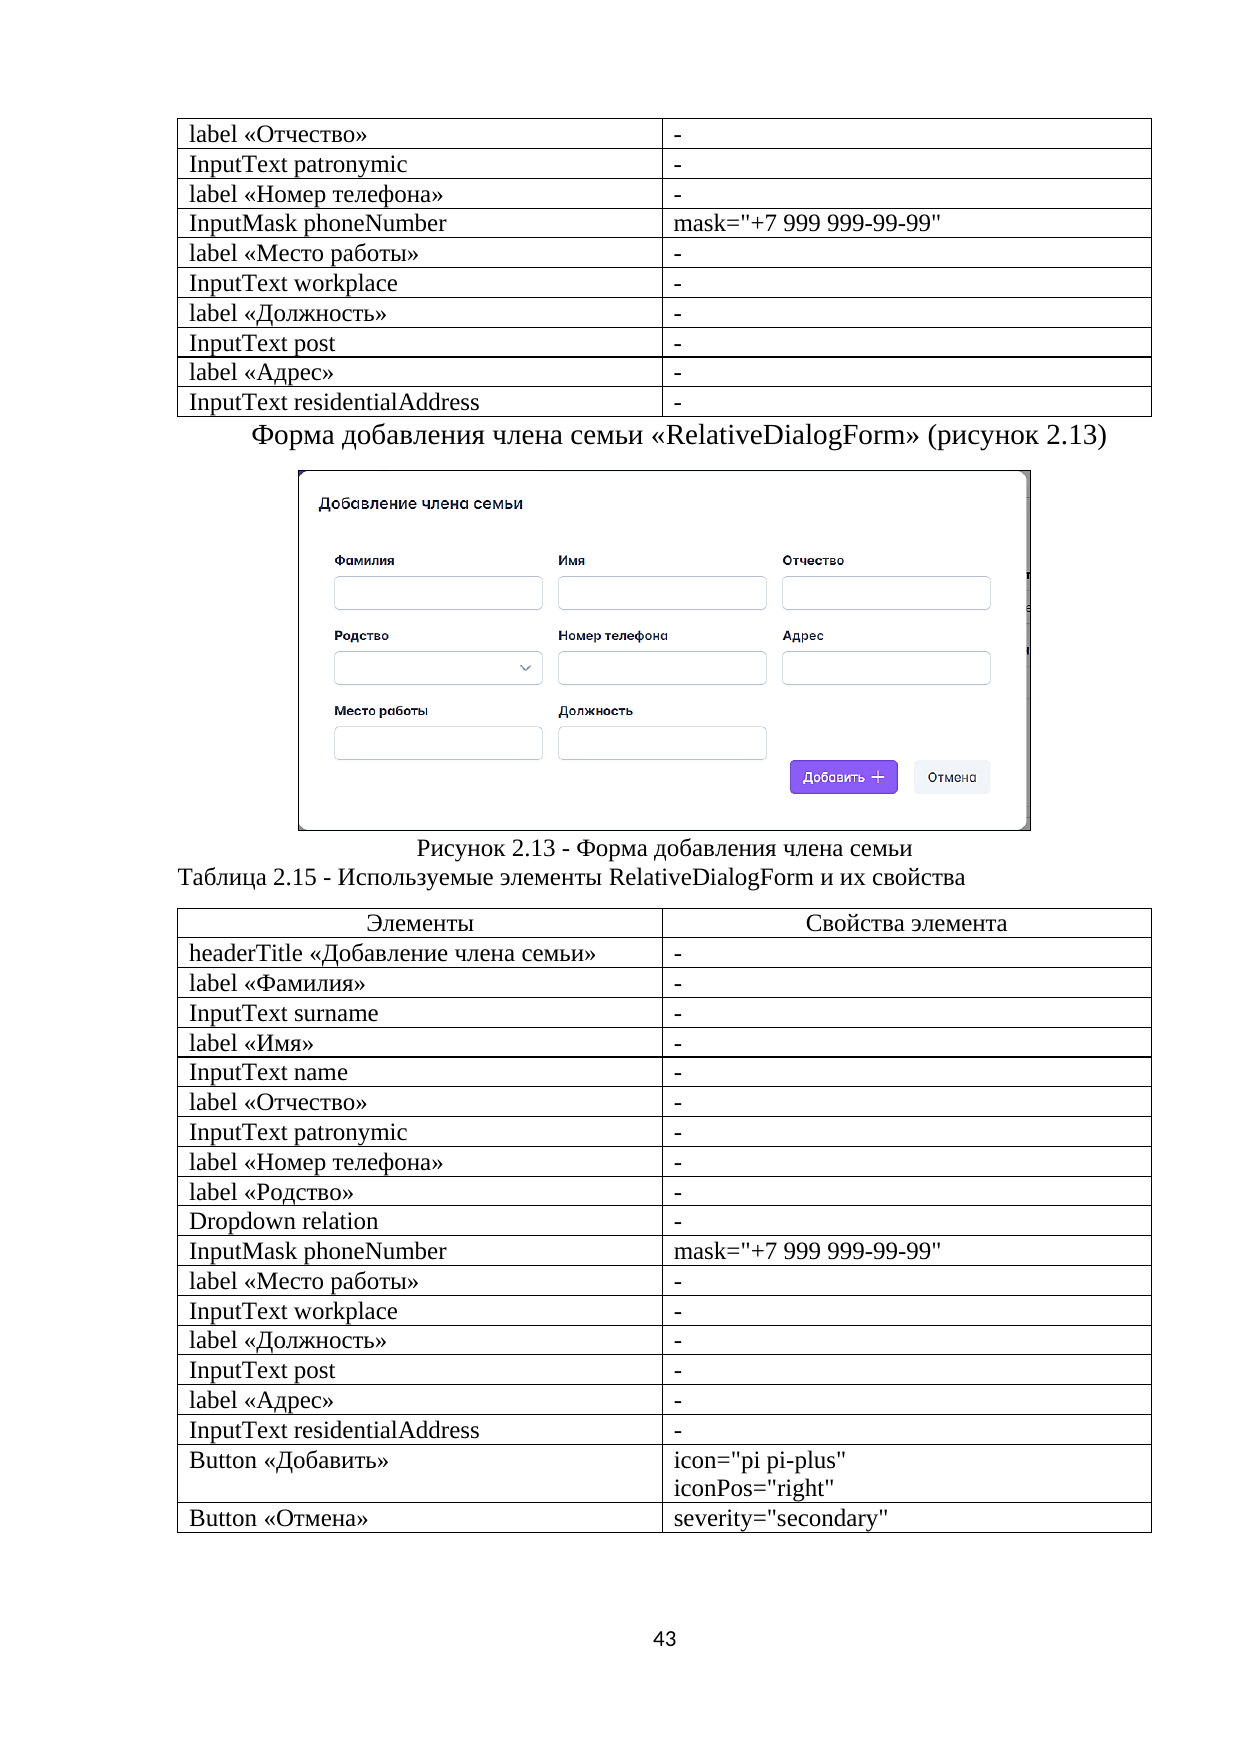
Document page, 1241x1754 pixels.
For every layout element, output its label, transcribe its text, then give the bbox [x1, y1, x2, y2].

table_cell label «Место работы» [178, 238, 662, 267]
table_cell - [663, 1385, 1151, 1414]
table_cell InputText workplace [178, 1296, 662, 1324]
text Форма добавления члена семьи «RelativeDialogForm» (рисунок 2.13) [177, 417, 1152, 451]
table_cell - [663, 387, 1151, 416]
table_cell - [663, 238, 1151, 267]
table_cell - [663, 1058, 1151, 1086]
picture [299, 471, 1030, 830]
table_cell label «Отчество» [178, 1087, 662, 1116]
table_cell icon="pi pi-plus" iconPos="right" [663, 1445, 1151, 1502]
table_cell InputText post [178, 1355, 662, 1384]
table_cell Dropdown relation [178, 1206, 662, 1235]
table_cell label «Отчество» [178, 119, 662, 148]
table_cell label «Номер телефона» [178, 179, 662, 207]
table_cell - [663, 268, 1151, 297]
table_cell severity="secondary" [663, 1503, 1151, 1532]
table_cell headerTitle «Добавление члена семьи» [178, 938, 662, 967]
table_cell - [663, 119, 1151, 148]
table_cell label «Имя» [178, 1028, 662, 1056]
table_cell InputMask phoneNumber [178, 1236, 662, 1265]
table_cell - [663, 1028, 1151, 1056]
table_cell - [663, 938, 1151, 967]
table_cell - [663, 1177, 1151, 1205]
table_cell - [663, 1087, 1151, 1116]
table_cell label «Адрес» [178, 358, 662, 386]
table_cell - [663, 998, 1151, 1027]
table_cell label «Место работы» [178, 1266, 662, 1295]
table_cell - [663, 358, 1151, 386]
table_cell label «Должность» [178, 298, 662, 327]
table_cell Button «Отмена» [178, 1503, 662, 1532]
table_cell label «Адрес» [178, 1385, 662, 1414]
table_cell - [663, 328, 1151, 356]
text Таблица 2.15 - Используемые элементы RelativeDialogForm и их свойства [177, 862, 1152, 891]
table_cell - [663, 1355, 1151, 1384]
table_cell InputText patronymic [178, 149, 662, 178]
table_cell - [663, 149, 1151, 178]
table_cell InputText patronymic [178, 1117, 662, 1146]
table_cell - [663, 1206, 1151, 1235]
table_cell InputText post [178, 328, 662, 356]
table_cell label «Должность» [178, 1326, 662, 1354]
table_cell - [663, 1266, 1151, 1295]
table_cell InputText residentialAddress [178, 387, 662, 416]
table_header Элементы [178, 909, 662, 937]
table_cell InputText residentialAddress [178, 1415, 662, 1444]
table_cell mask="+7 999 999-99-99" [663, 1236, 1151, 1265]
table_cell InputText surname [178, 998, 662, 1027]
table_cell - [663, 968, 1151, 997]
table_cell mask="+7 999 999-99-99" [663, 209, 1151, 237]
table_cell - [663, 1296, 1151, 1324]
table_cell label «Фамилия» [178, 968, 662, 997]
table_cell - [663, 1415, 1151, 1444]
table_cell - [663, 298, 1151, 327]
table_cell - [663, 1117, 1151, 1146]
table_header Свойства элемента [663, 909, 1151, 937]
table_cell InputMask phoneNumber [178, 209, 662, 237]
table_cell Button «Добавить» [178, 1445, 662, 1502]
table_cell - [663, 179, 1151, 207]
table_cell label «Родство» [178, 1177, 662, 1205]
table_cell label «Номер телефона» [178, 1147, 662, 1176]
table_cell InputText name [178, 1058, 662, 1086]
text Рисунок 2.13 - Форма добавления члена семьи [177, 833, 1152, 862]
table_cell - [663, 1147, 1151, 1176]
table_cell - [663, 1326, 1151, 1354]
table_cell InputText workplace [178, 268, 662, 297]
